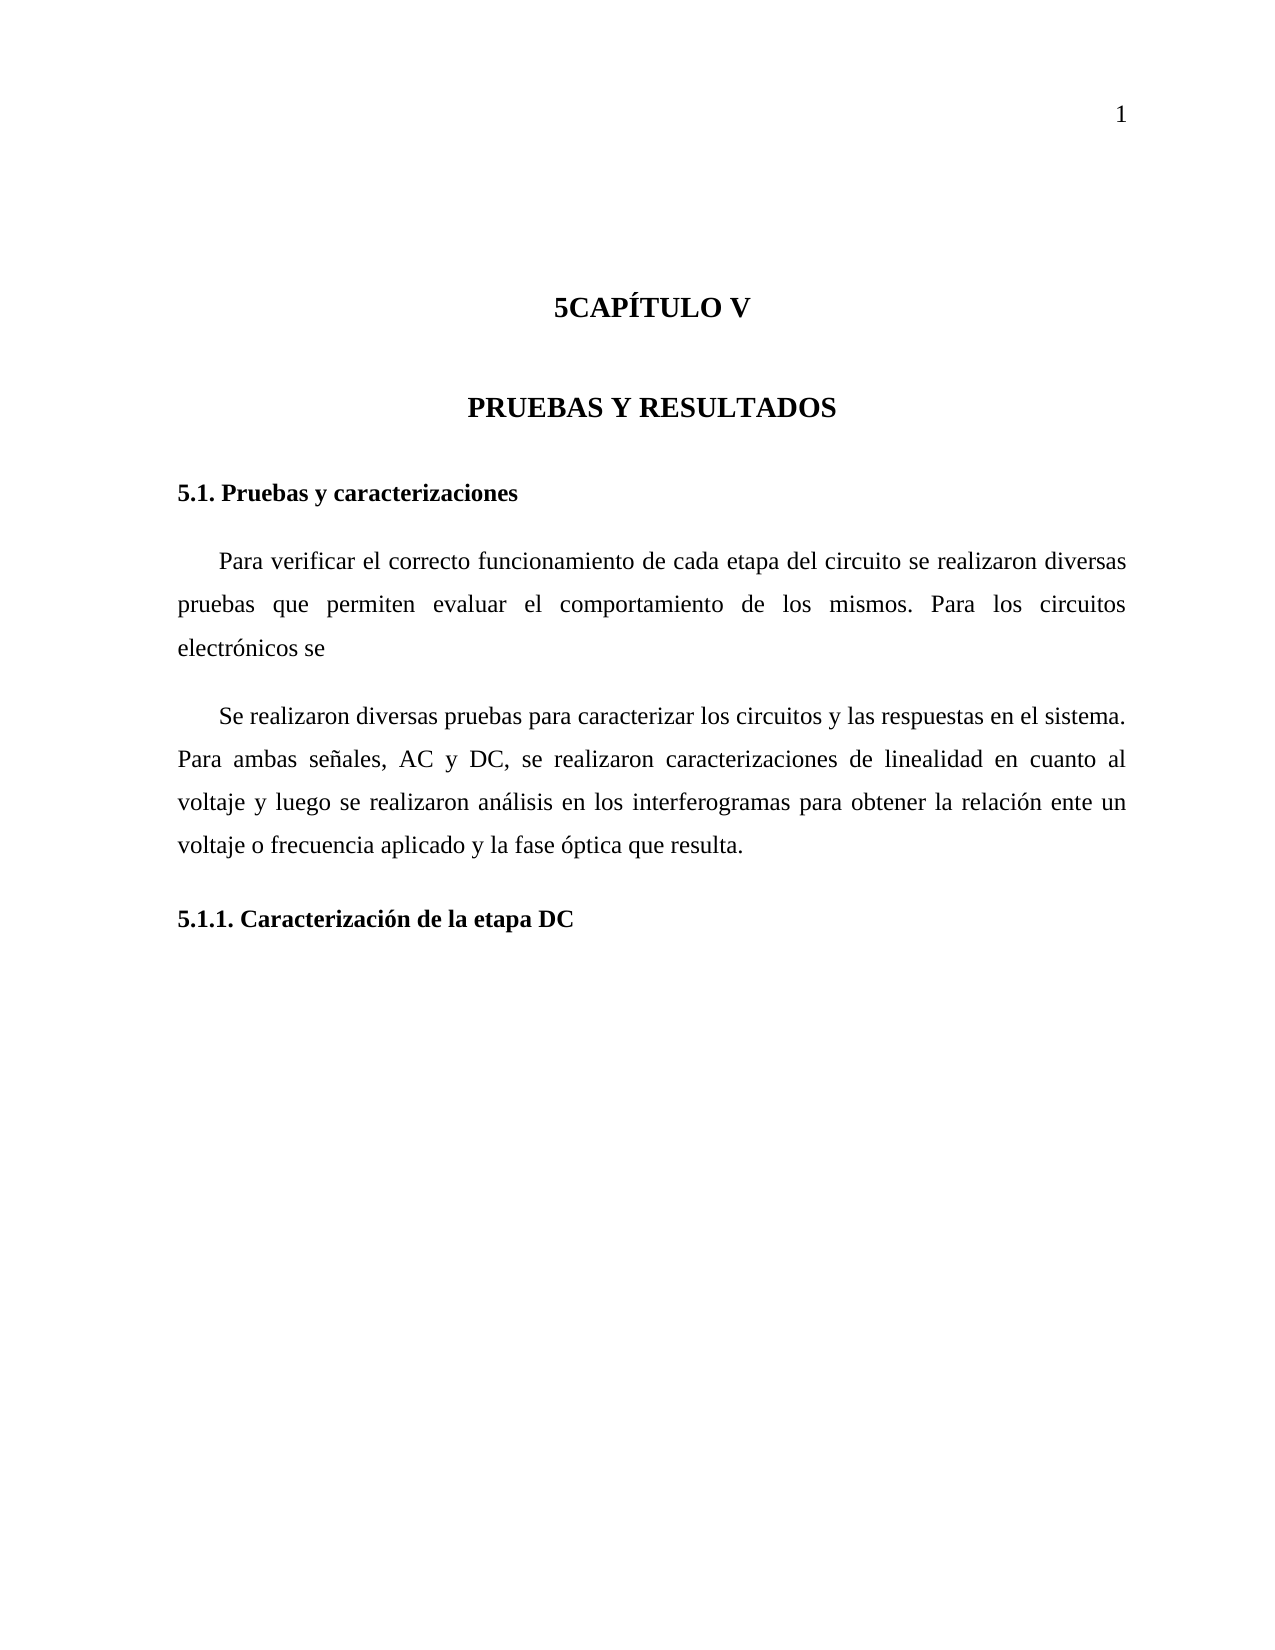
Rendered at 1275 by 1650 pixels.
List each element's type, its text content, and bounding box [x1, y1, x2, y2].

subtitle Pruebas y caracterizaciones [177, 478, 1127, 507]
subtitle Capítulo V PRUEBAS Y RESULTADOS [177, 290, 1127, 424]
subtitle Caracterización de la etapa DC [177, 904, 1127, 933]
text Para verificar el correcto funcionamiento de cada etapa del circuito se realizaron diversas pruebas que permiten evaluar el comportamiento de los mismos. Para los circuitos electrónicos se [177, 546, 1127, 661]
text Se realizaron diversas pruebas para caracterizar los circuitos y las respuestas en el sistema. Para ambas señales, AC y DC, se realizaron caracterizaciones de linealidad en cuanto al voltaje y luego se realizaron análisis en los interferogramas para obtener la relación ente un voltaje o frecuencia aplicado y la fase óptica que resulta. [177, 701, 1127, 859]
